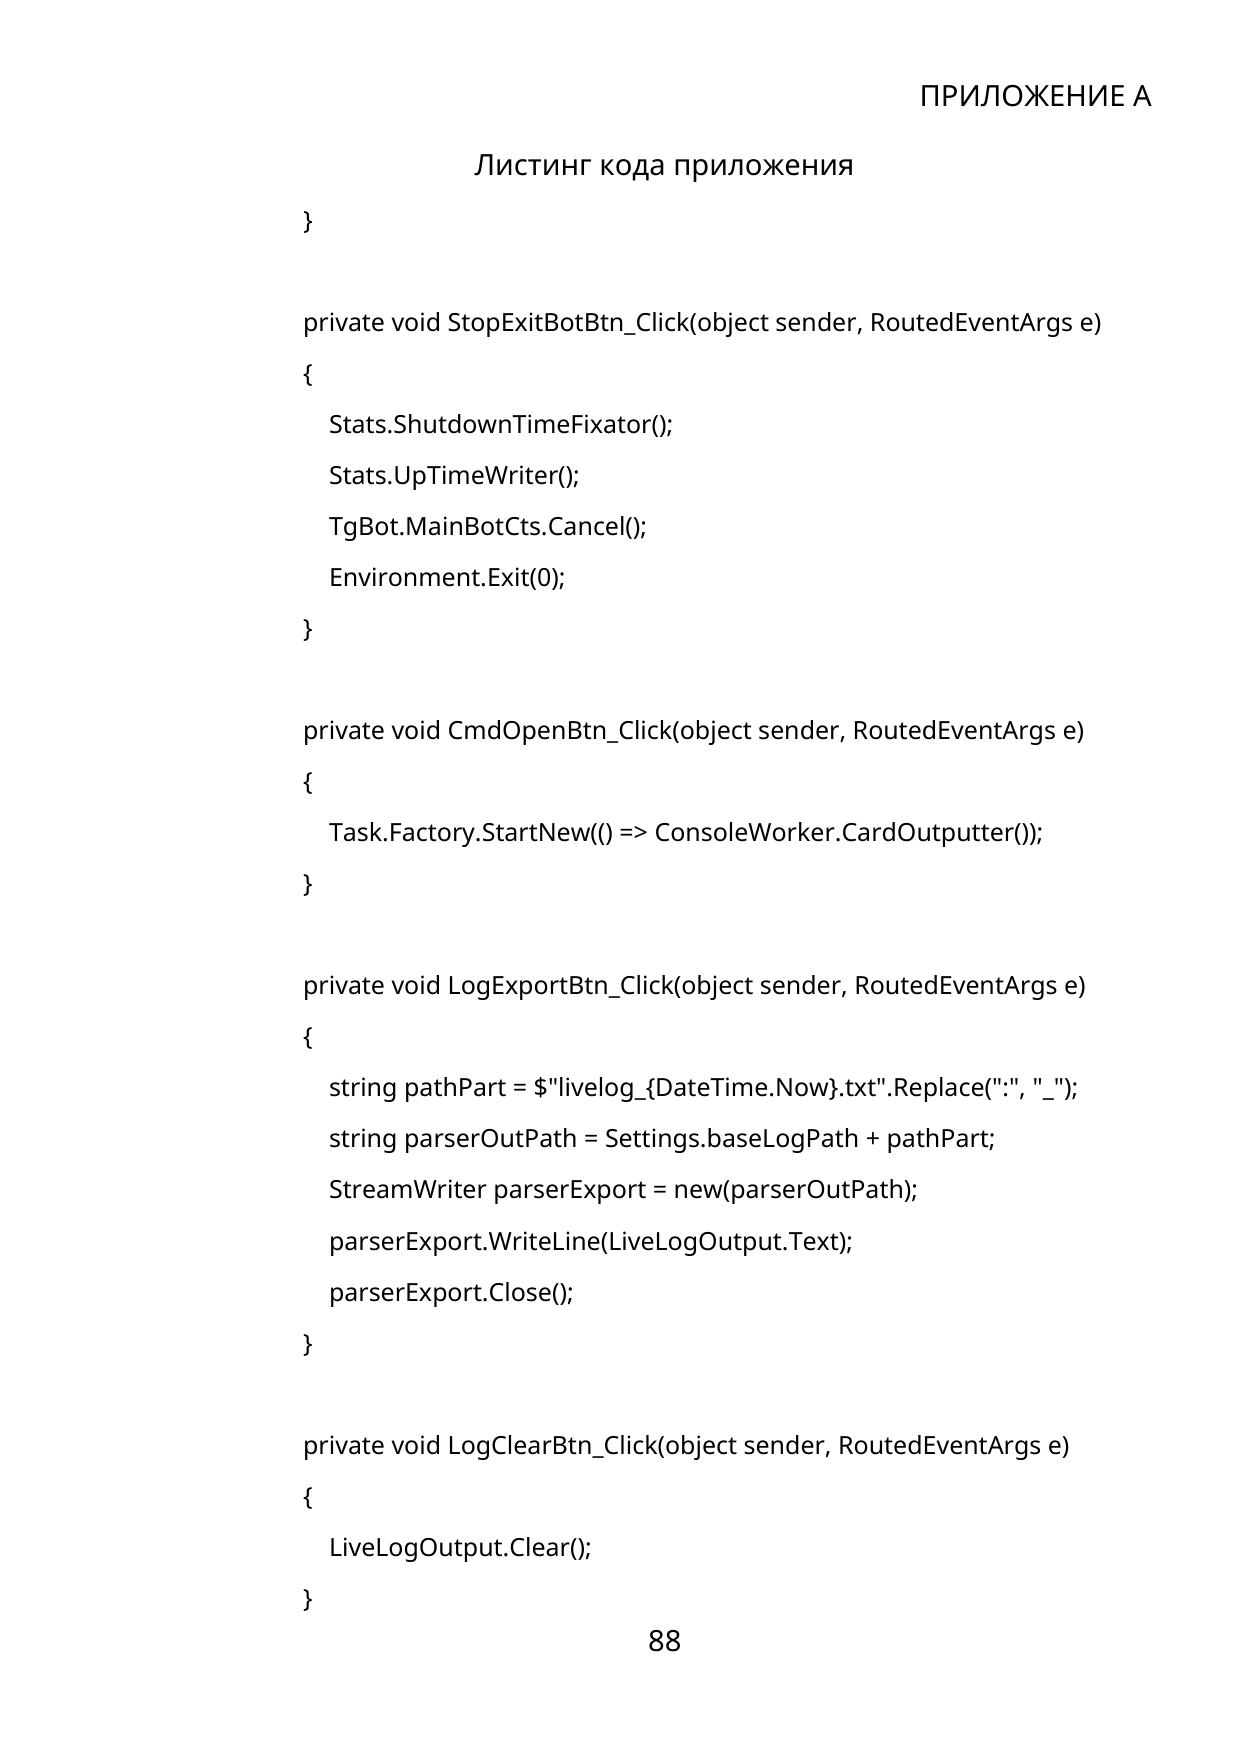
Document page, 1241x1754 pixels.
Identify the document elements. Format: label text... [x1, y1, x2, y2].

text private void StopExitBotBtn_Click(object sender, RoutedEventArgs e) [177, 304, 1152, 338]
text Task.Factory.StartNew(() => ConsoleWorker.CardOutputter()); [177, 815, 1152, 849]
text private void LogClearBtn_Click(object sender, RoutedEventArgs e) [177, 1427, 1152, 1461]
text parserExport.WriteLine(LiveLogOutput.Text); [177, 1223, 1152, 1257]
text Stats.UpTimeWriter(); [177, 457, 1152, 492]
text { [177, 1478, 1152, 1512]
text LiveLogOutput.Clear(); [177, 1529, 1152, 1563]
text Stats.ShutdownTimeFixator(); [177, 406, 1152, 441]
text TgBot.MainBotCts.Cancel(); [177, 508, 1152, 543]
text } [177, 1580, 1152, 1614]
text } [177, 202, 1152, 236]
text private void CmdOpenBtn_Click(object sender, RoutedEventArgs e) [177, 713, 1152, 747]
text parserExport.Close(); [177, 1274, 1152, 1308]
text } [177, 1325, 1152, 1359]
text { [177, 355, 1152, 389]
text { [177, 1019, 1152, 1053]
text string pathPart = $"livelog_{DateTime.Now}.txt".Replace(":", "_"); [177, 1070, 1152, 1104]
text StreamWriter parserExport = new(parserOutPath); [177, 1172, 1152, 1206]
text private void LogExportBtn_Click(object sender, RoutedEventArgs e) [177, 968, 1152, 1002]
text { [177, 764, 1152, 798]
text } [177, 611, 1152, 645]
text Environment.Exit(0); [177, 559, 1152, 594]
text string parserOutPath = Settings.baseLogPath + pathPart; [177, 1121, 1152, 1155]
text } [177, 866, 1152, 900]
